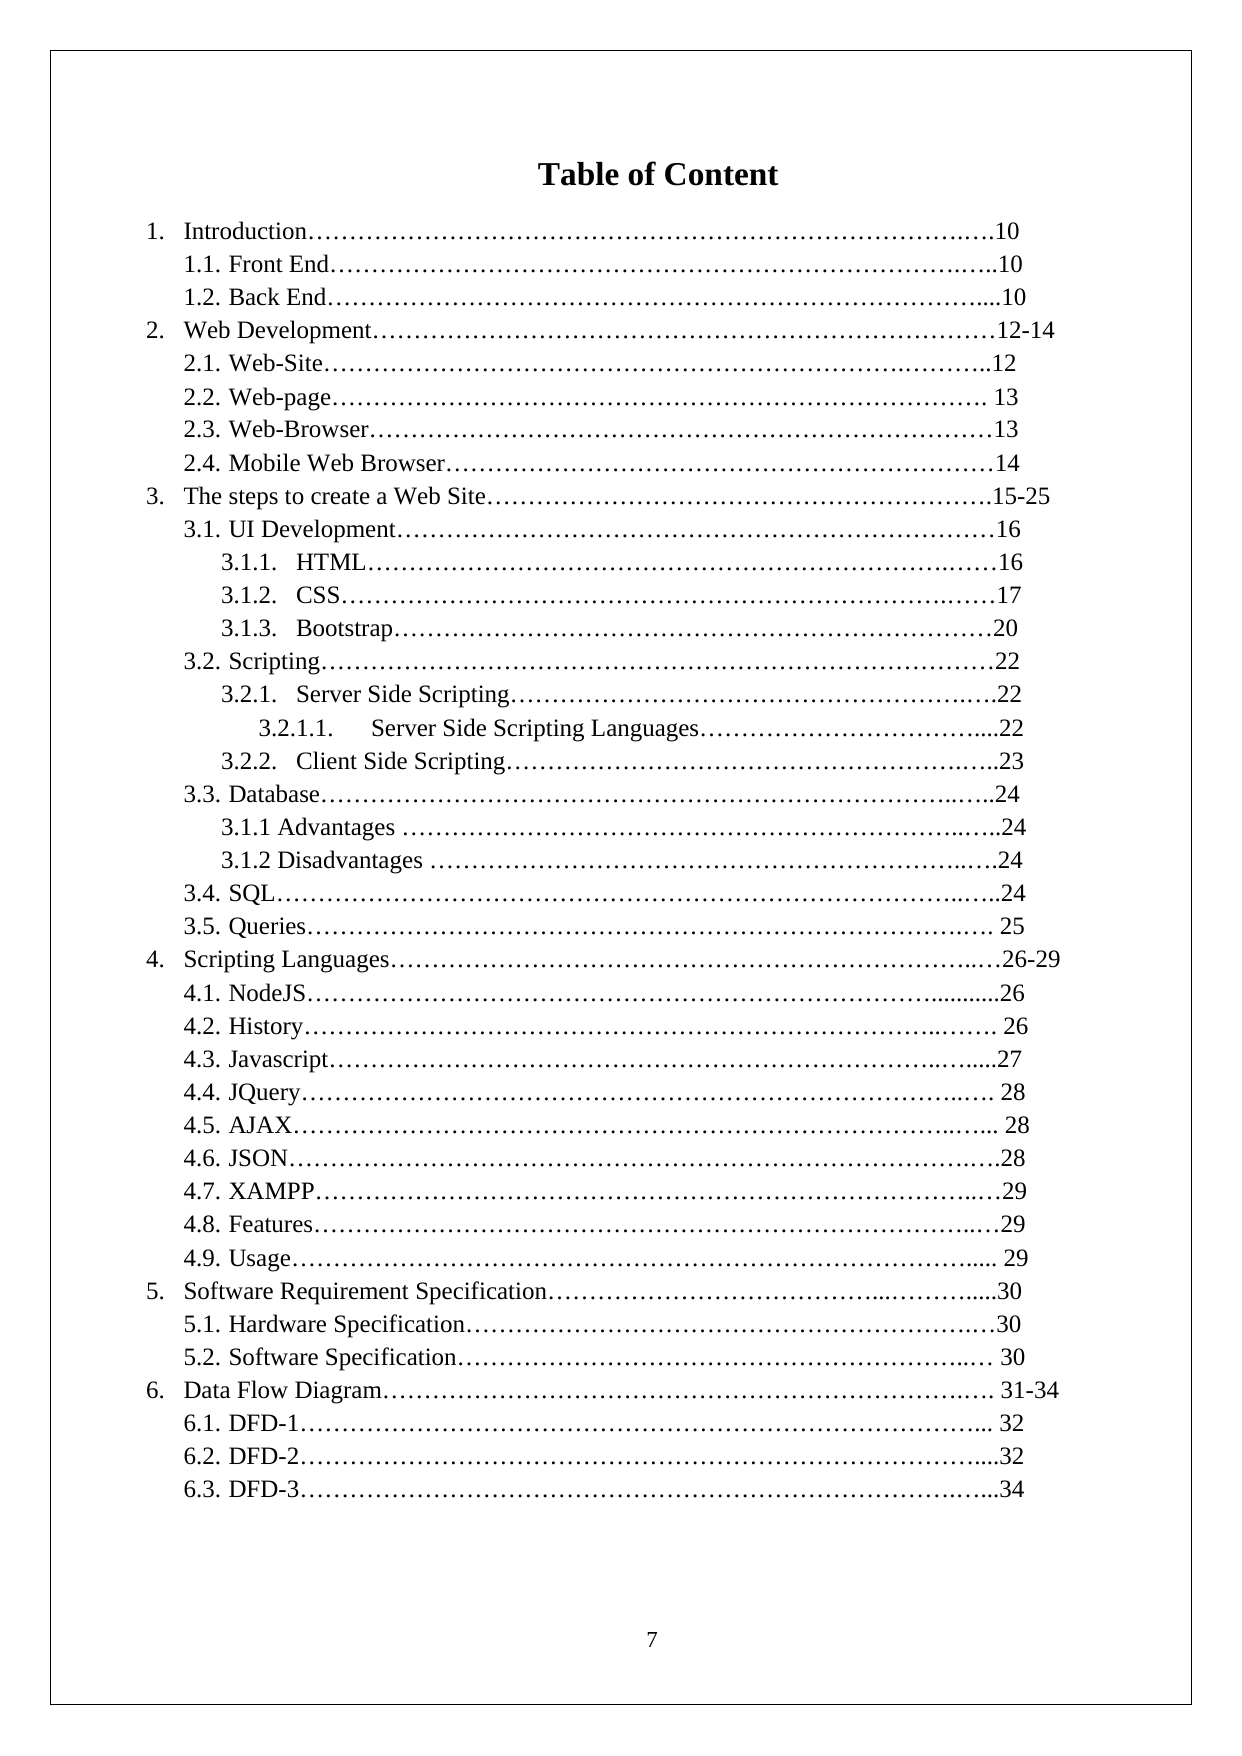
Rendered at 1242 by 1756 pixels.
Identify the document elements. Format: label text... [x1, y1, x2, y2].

subtitle Server Side Scripting Languages……………………………....22 [258, 713, 1158, 741]
subtitle NodeJS…………………………………………………………………...........26 [183, 978, 1047, 1006]
subtitle History…………………………………………………………………..……. 26 [183, 1011, 1047, 1039]
subtitle Usage………………………………………………………………………..... 29 [183, 1243, 1061, 1271]
subtitle Database…………………………………………………………………..…..24 [183, 779, 1158, 808]
subtitle Server Side Scripting……………………………………………….….22 [221, 679, 1158, 708]
subtitle Data Flow Diagram…………………………………………………………….…. 31-34 [146, 1375, 1061, 1404]
subtitle 3.1.1 Advantages …………………………………………………………..…..24 [221, 812, 1158, 841]
list Mobile Web Browser…………………………………………………………14 [183, 448, 1158, 476]
subtitle Queries…………………………………………………………………….…. 25 [183, 911, 1158, 940]
subtitle HTML…………………………………………………………….……16 [221, 547, 1158, 576]
list Front End………………………………………………………………….…..10 [183, 249, 1158, 278]
subtitle Client Side Scripting……………………………………………….…..23 [221, 746, 1158, 774]
subtitle Software Requirement Specification…………………………………...……….....30 [146, 1276, 1061, 1304]
subtitle AJAX……………………………………………………………………..…... 28 [183, 1110, 1061, 1139]
subtitle Javascript………………………………………………………………..….....27 [183, 1044, 1061, 1073]
subtitle JQuery……………………………………………………………………..…. 28 [183, 1077, 1061, 1106]
subtitle The steps to create a Web Site…………………………………………………….15-25 [146, 481, 1158, 509]
subtitle SQL………………………………………………………………………..…..24 [183, 878, 1158, 907]
subtitle DFD-1………………………………………………………………………... 32 [183, 1408, 1061, 1437]
list Back End……………………………………………………………………....10 [183, 282, 1158, 311]
subtitle Software Specification……………………………………………………..… 30 [183, 1342, 1061, 1371]
subtitle 3.1.2 Disadvantages ………………………………………………………..….24 [221, 845, 1158, 874]
subtitle JSON……………………………………………………………………….….28 [183, 1143, 1061, 1172]
list Web-Browser…………………………………………………………………13 [183, 414, 1158, 443]
subtitle DFD-3…………………………………………………………………….…...34 [183, 1474, 1061, 1503]
subtitle Hardware Specification…………………………………………………….…30 [183, 1309, 1061, 1338]
subtitle CSS……………………………………………………………….……17 [221, 580, 1158, 609]
list Web-Site…………………………………………………………….………..12 [183, 348, 1158, 377]
subtitle UI Development………………………………………………………………16 [183, 514, 1158, 543]
subtitle Features……………………………………………………………………..…29 [183, 1209, 1061, 1238]
list Introduction…………………………………………………………………….….10 [146, 216, 1158, 245]
subtitle Scripting………………………………………………………………………22 [183, 646, 1158, 675]
subtitle Scripting Languages……………………………………………………………..…26-29 [146, 944, 1076, 973]
list Web-page……………………………………………………………………. 13 [183, 382, 1158, 410]
subtitle DFD-2………………………………………………………………………....32 [183, 1441, 1061, 1470]
text Table of Content [336, 154, 980, 192]
subtitle Bootstrap………………………………………………………………20 [221, 613, 1158, 642]
list Web Development…………………………………………………………………12-14 [146, 316, 1158, 344]
subtitle XAMPP……………………………………………………………………..…29 [183, 1176, 1061, 1205]
